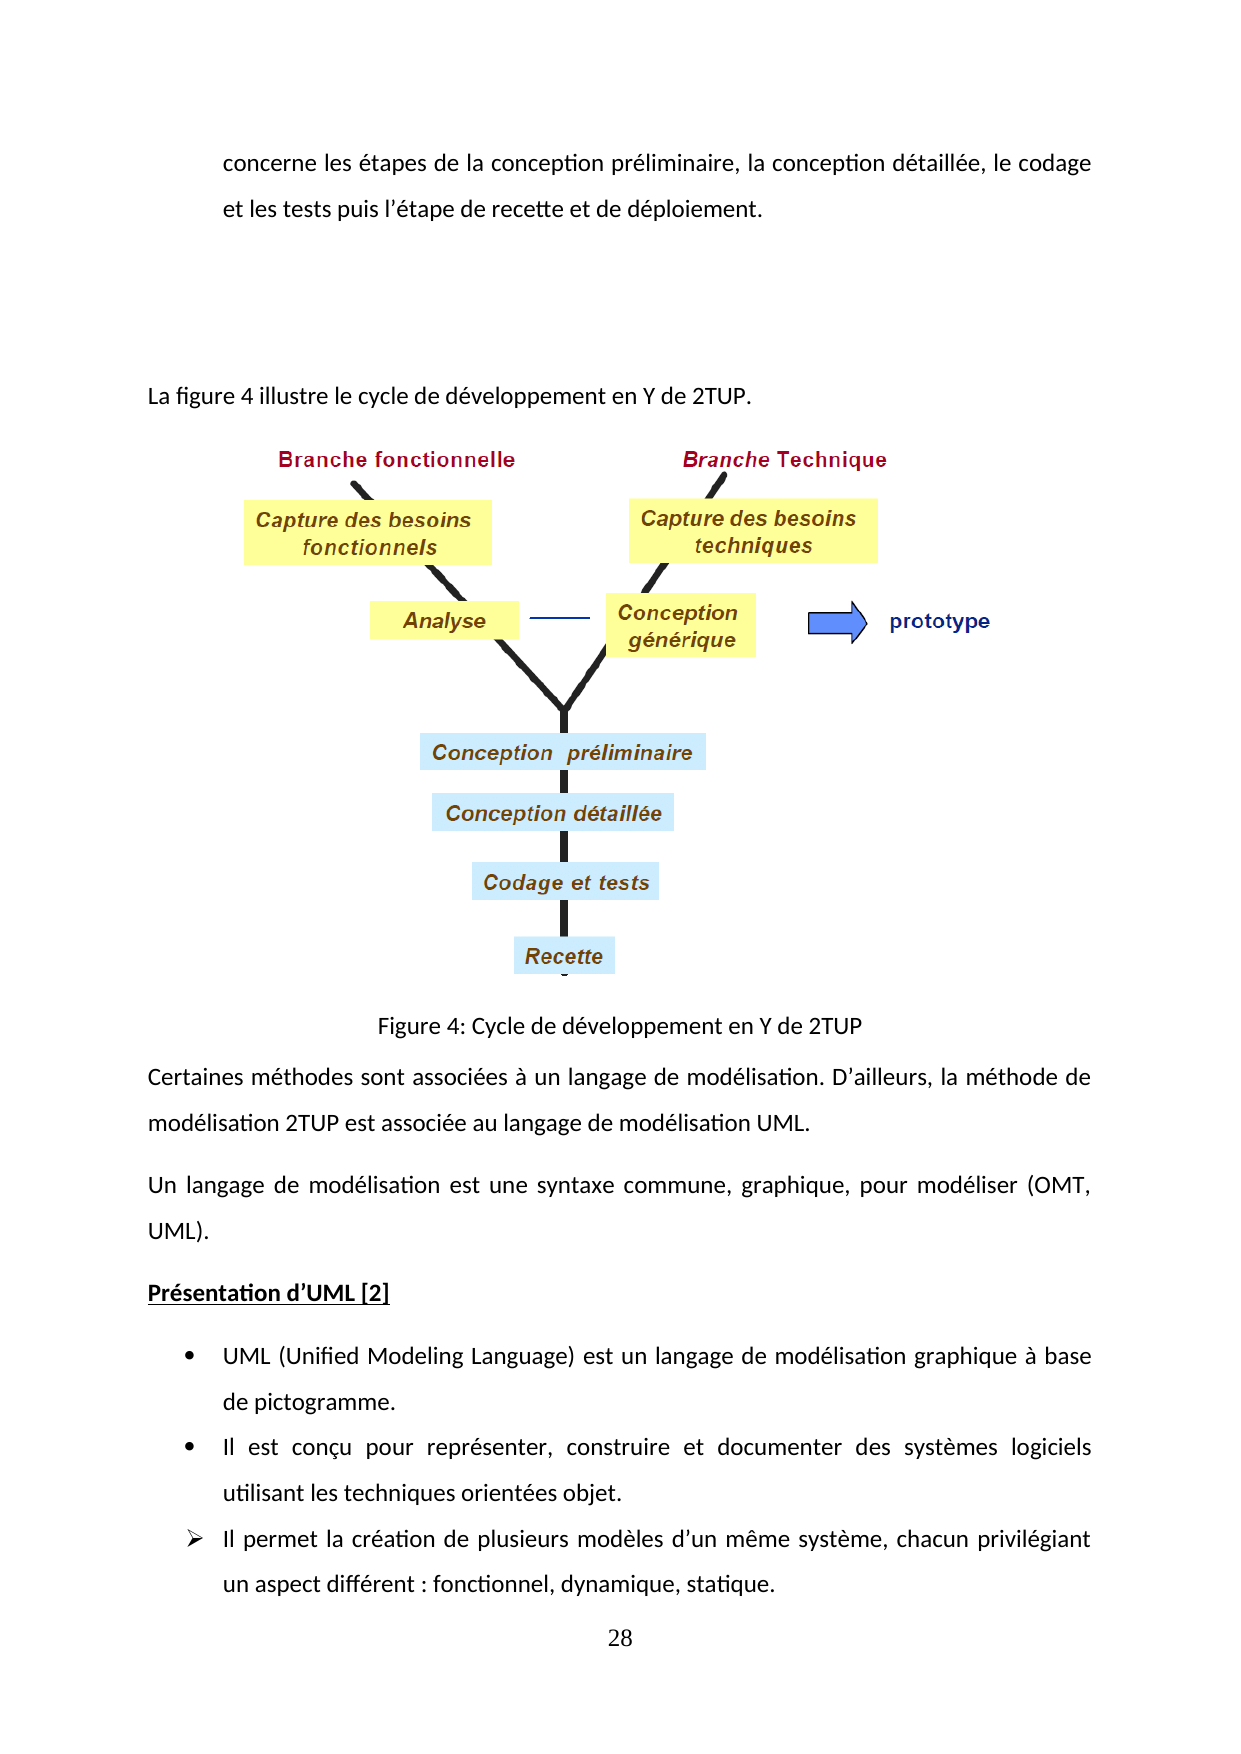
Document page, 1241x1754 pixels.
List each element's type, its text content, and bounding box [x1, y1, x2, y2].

text Présentation d’UML [2] [148, 1277, 1093, 1308]
list UML (Unified Modeling Language) est un langage de modélisation graphique à base de pictogramme. [185, 1340, 1093, 1416]
text Un langage de modélisation est une syntaxe commune, graphique, pour modéliser (OMT, UML). [148, 1169, 1093, 1246]
text Figure 4: Cycle de développement en Y de 2TUP [148, 1010, 1093, 1040]
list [185, 148, 1093, 224]
text La figure 4 illustre le cycle de développement en Y de 2TUP. [148, 381, 1093, 411]
text Certaines méthodes sont associées à un langage de modélisation. D’ailleurs, la méthode de modélisation 2TUP est associée au langage de modélisation UML. [148, 1061, 1093, 1137]
list Il est conçu pour représenter, construire et documenter des systèmes logiciels utilisant les techniques orientées objet. [185, 1431, 1093, 1508]
picture [236, 442, 1005, 979]
list Il permet la création de plusieurs modèles d’un même système, chacun privilégiant un aspect différent : fonctionnel, dynamique, statique. [185, 1523, 1093, 1599]
